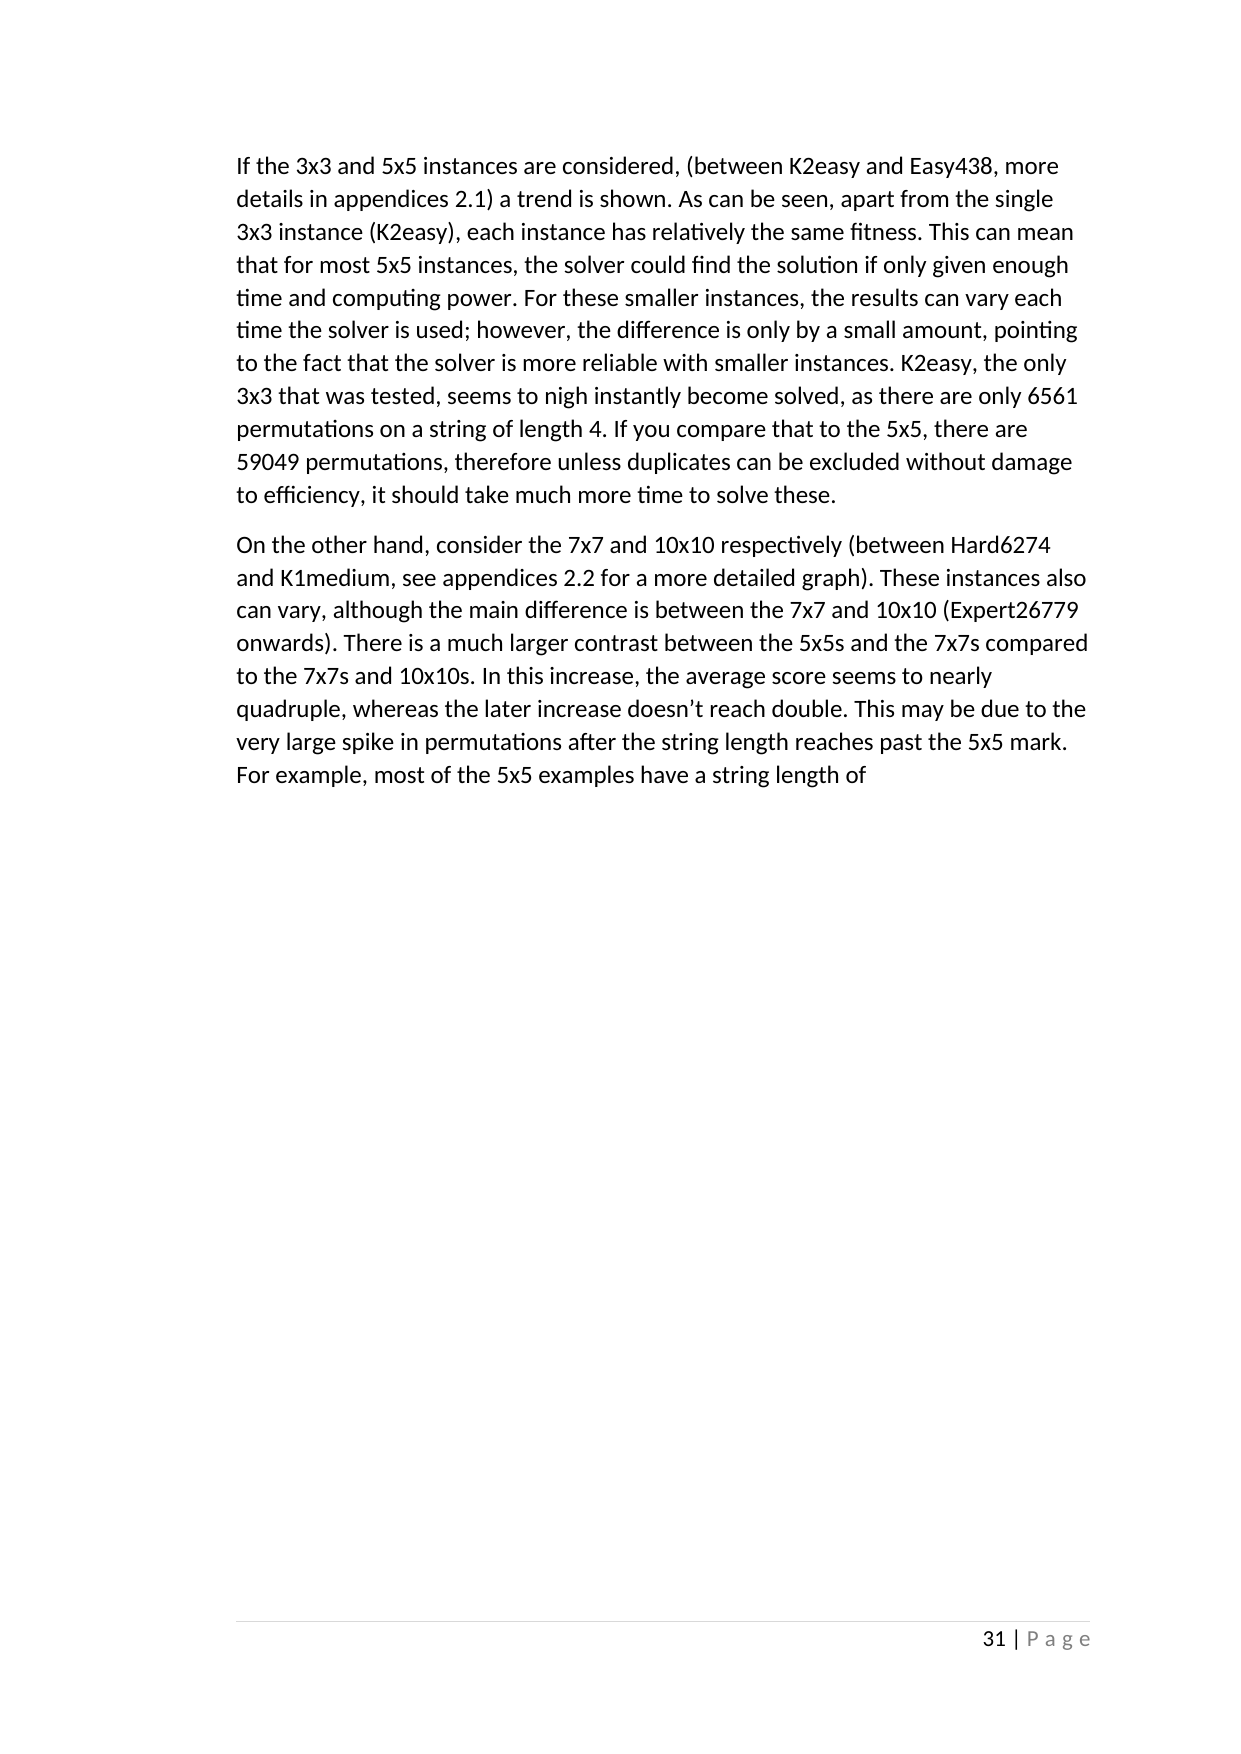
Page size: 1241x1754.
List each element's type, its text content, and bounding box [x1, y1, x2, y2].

text If the 3x3 and 5x5 instances are considered, (between K2easy and Easy438, more details in appendices 2.1) a trend is shown. As can be seen, apart from the single 3x3 instance (K2easy), each instance has relatively the same fitness. This can mean that for most 5x5 instances, the solver could find the solution if only given enough time and computing power. For these smaller instances, the results can vary each time the solver is used; however, the difference is only by a small amount, pointing to the fact that the solver is more reliable with smaller instances. K2easy, the only 3x3 that was tested, seems to nigh instantly become solved, as there are only 6561 permutations on a string of length 4. If you compare that to the 5x5, there are 59049 permutations, therefore unless duplicates can be excluded without damage to efficiency, it should take much more time to solve these. [236, 150, 1090, 510]
text On the other hand, consider the 7x7 and 10x10 respectively (between Hard6274 and K1medium, see appendices 2.2 for a more detailed graph). These instances also can vary, although the main difference is between the 7x7 and 10x10 (Expert26779 onwards). There is a much larger contrast between the 5x5s and the 7x7s compared to the 7x7s and 10x10s. In this increase, the average score seems to nearly quadruple, whereas the later increase doesn’t reach double. This may be due to the very large spike in permutations after the string length reaches past the 5x5 mark. For example, most of the 5x5 examples have a string length of [236, 529, 1090, 790]
